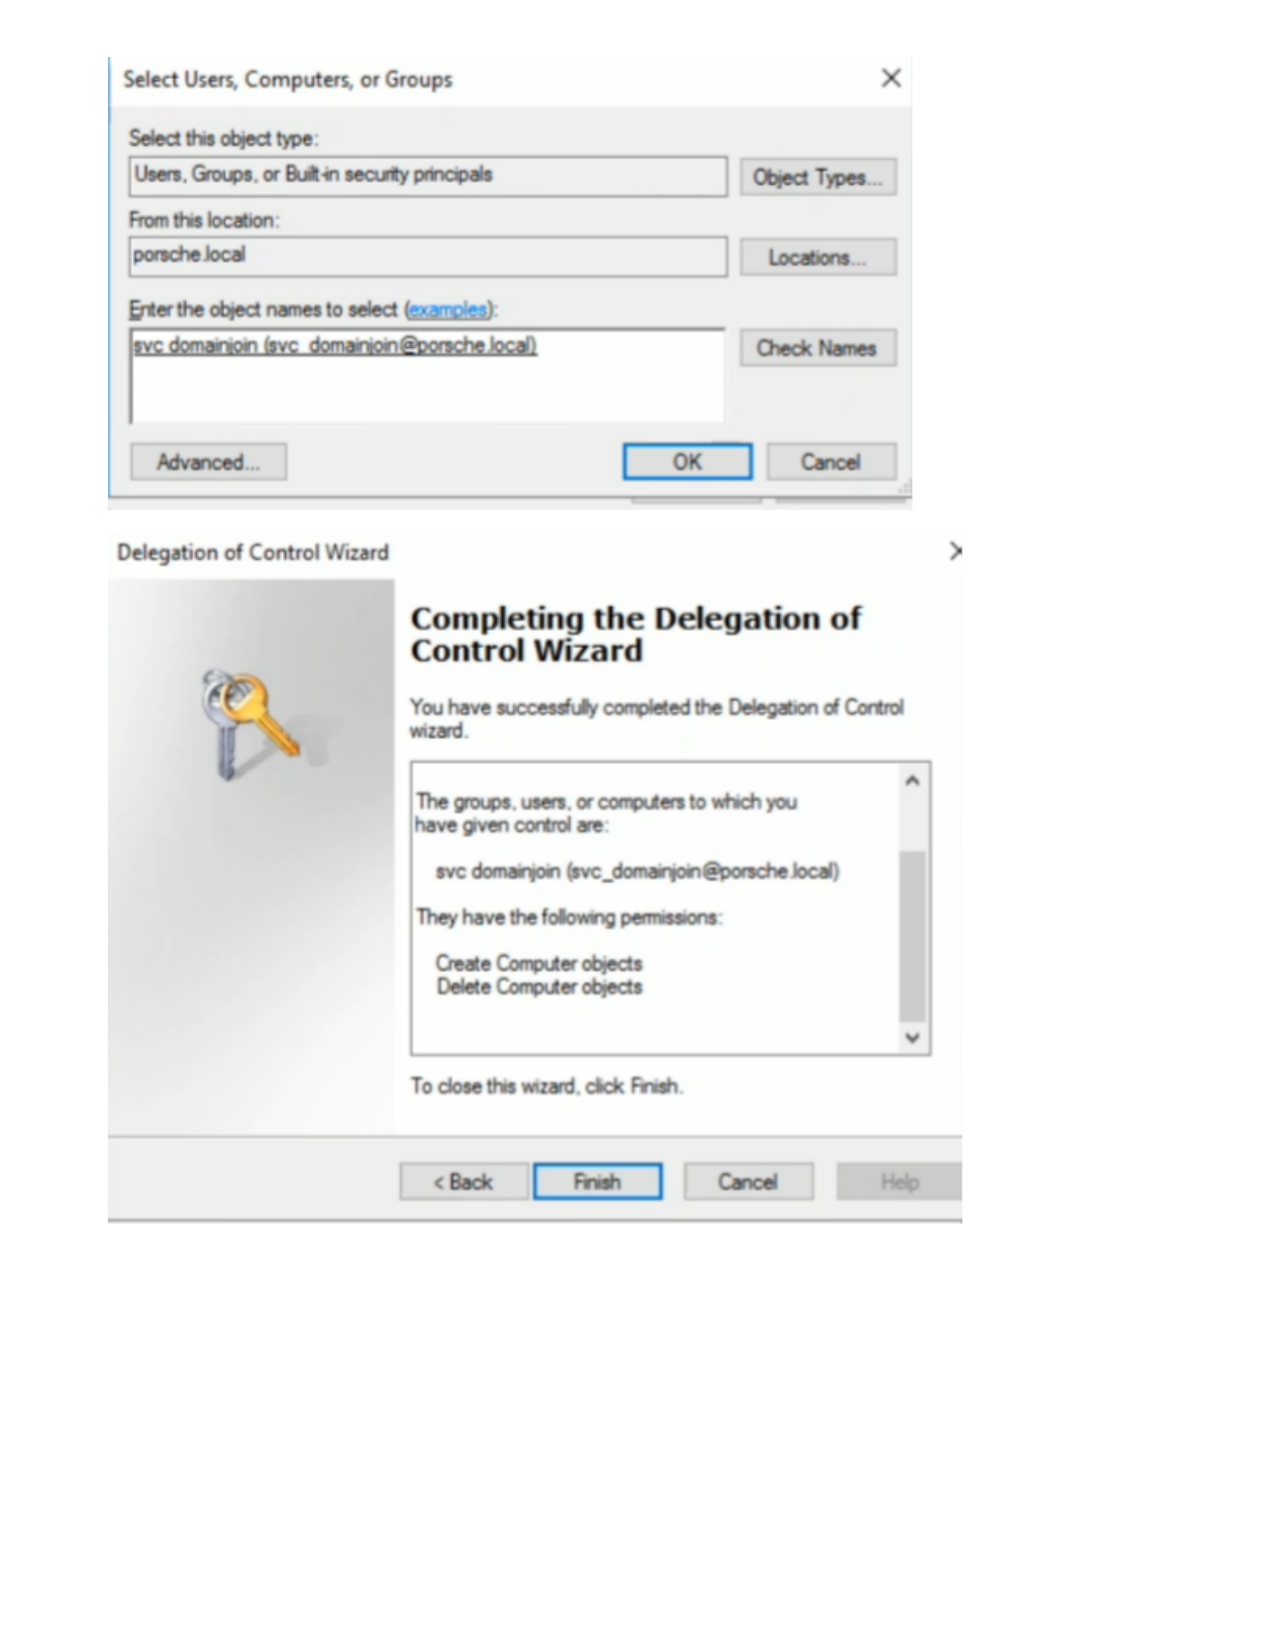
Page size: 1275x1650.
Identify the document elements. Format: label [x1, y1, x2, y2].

picture [107, 532, 963, 1224]
picture [107, 57, 913, 510]
